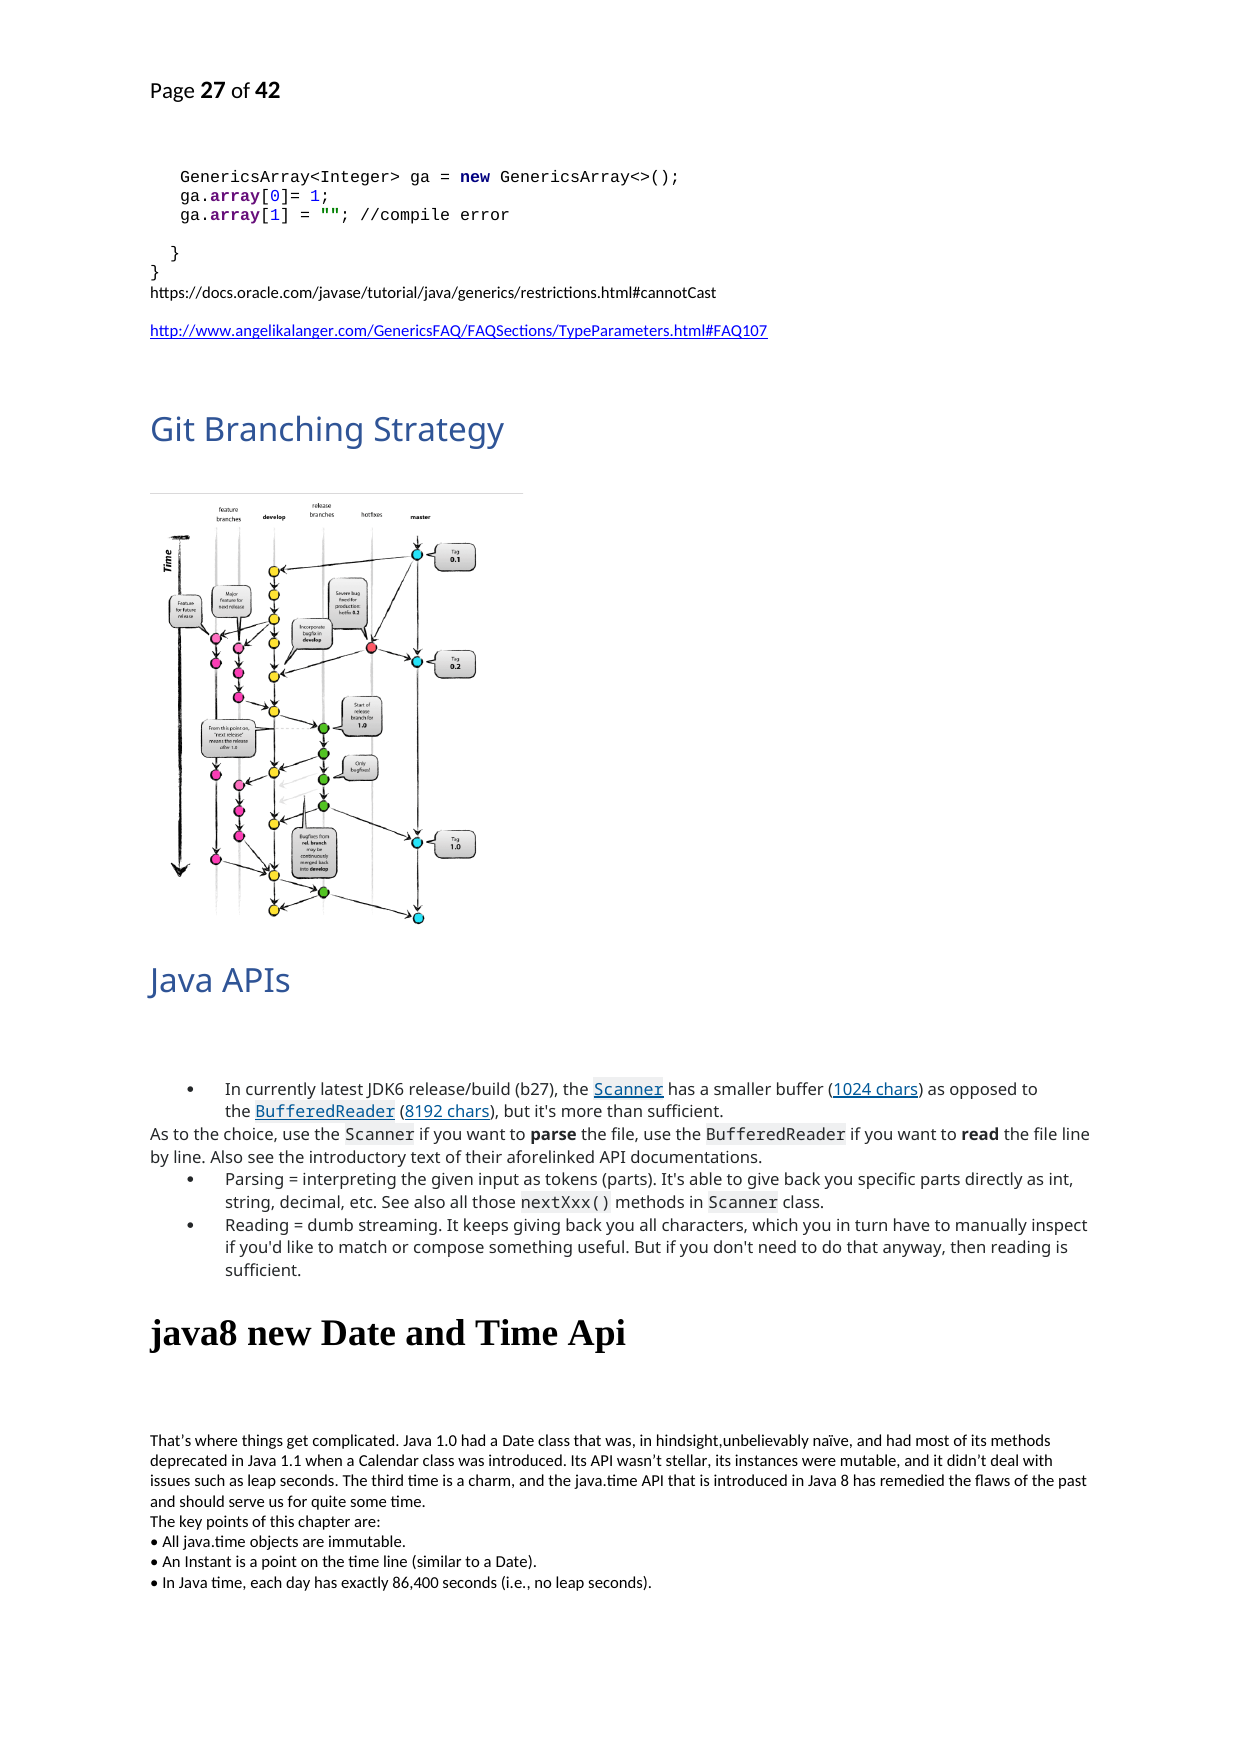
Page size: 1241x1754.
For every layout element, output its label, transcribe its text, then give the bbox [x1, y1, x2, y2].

text https://docs.oracle.com/javase/tutorial/java/generics/restrictions.html#cannotCast [150, 282, 1090, 302]
text As to the choice, use the Scanner if you want to parse the file, use the BufferedReader if you want to read the file line by line. Also see the introductory text of their aforelinked API documentations. [150, 1123, 1090, 1168]
list Parsing = interpreting the given input as tokens (parts). It's able to give back you specific parts directly as int, string, decimal, etc. See also all those nextXxx() methods in Scanner class. [187, 1168, 1090, 1213]
subtitle Java APIs [150, 956, 1090, 1002]
text The key points of this chapter are: [150, 1511, 1090, 1531]
list In currently latest JDK6 release/build (b27), the Scanner has a smaller buffer (1024 chars) as opposed to the BufferedReader (8192 chars), but it's more than sufficient. [187, 1077, 1090, 1123]
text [150, 150, 1090, 282]
list Reading = dumb streaming. It keeps giving back you all characters, which you in turn have to manually inspect if you'd like to match or compose something useful. But if you don't need to do that anyway, then reading is sufficient. [187, 1213, 1090, 1282]
text • In Java time, each day has exactly 86,400 seconds (i.e., no leap seconds). [150, 1572, 1090, 1592]
text • All java.time objects are immutable. [150, 1531, 1090, 1552]
text That’s where things get complicated. Java 1.0 had a Date class that was, in hindsight,unbelievably naïve, and had most of its methods deprecated in Java 1.1 when a Calendar class was introduced. Its API wasn’t stellar, its instances were mutable, and it didn’t deal with issues such as leap seconds. The third time is a charm, and the java.time API that is introduced in Java 8 has remedied the flaws of the past and should serve us for quite some time. [150, 1430, 1090, 1511]
text http://www.angelikalanger.com/GenericsFAQ/FAQSections/TypeParameters.html#FAQ107 [150, 321, 1090, 341]
text • An Instant is a point on the time line (similar to a Date). [150, 1552, 1090, 1572]
subtitle Git Branching Strategy [150, 406, 1090, 451]
picture [150, 493, 524, 930]
subtitle java8 new Date and Time Api [150, 1311, 1090, 1354]
